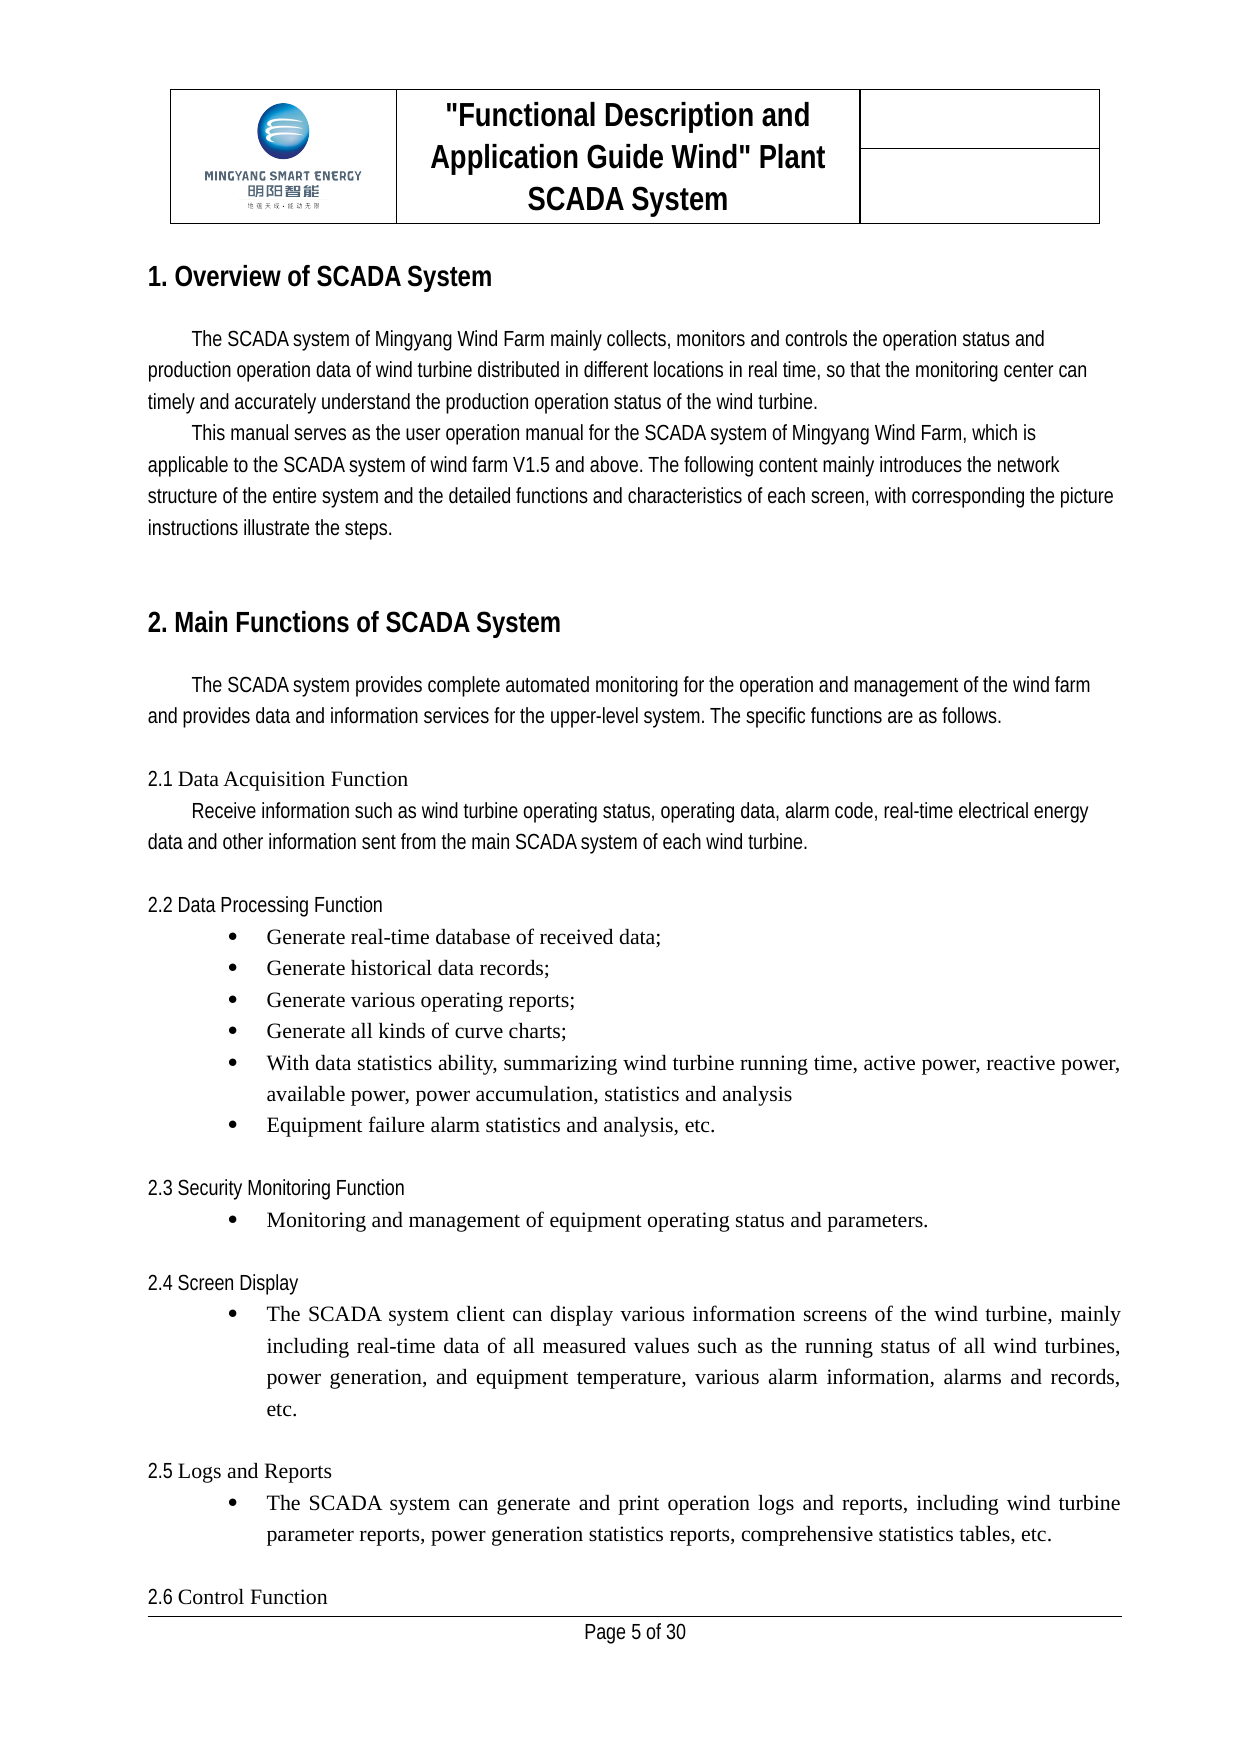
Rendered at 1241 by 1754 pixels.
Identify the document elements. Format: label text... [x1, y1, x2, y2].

list Generate all kinds of curve charts; [229, 1015, 1122, 1046]
picture [205, 103, 362, 209]
list With data statistics ability, summarizing wind turbine running time, active power, reactive power, available power, power accumulation, statistics and analysis [229, 1046, 1122, 1109]
text The SCADA system provides complete automated monitoring for the operation and management of the wind farm and provides data and information services for the upper-level system. The specific functions are as follows. [148, 669, 1122, 732]
text Receive information such as wind turbine operating status, operating data, alarm code, real-time electrical energy data and other information sent from the main SCADA system of each wind turbine. [148, 795, 1122, 858]
subtitle 2. Main Functions of SCADA System [148, 590, 1122, 653]
text 2.3 Security Monitoring Function [148, 1172, 1122, 1204]
text 2.6 Control Function [148, 1581, 1122, 1613]
list The SCADA system client can display various information screens of the wind turbine, mainly including real-time data of all measured values such as the running status of all wind turbines, power generation, and equipment temperature, various alarm information, alarms and records, etc. [229, 1298, 1122, 1424]
text 2.2 Data Processing Function [148, 889, 1122, 921]
list The SCADA system can generate and print operation logs and reports, including wind turbine parameter reports, power generation statistics reports, comprehensive statistics tables, etc. [229, 1487, 1122, 1550]
list Generate historical data records; [229, 952, 1122, 983]
text 2.1 Data Acquisition Function [148, 763, 1122, 795]
text The SCADA system of Mingyang Wind Farm mainly collects, monitors and controls the operation status and production operation data of wind turbine distributed in different locations in real time, so that the monitoring center can timely and accurately understand the production operation status of the wind turbine. [148, 323, 1122, 417]
text 2.4 Screen Display [148, 1267, 1122, 1298]
text This manual serves as the user operation manual for the SCADA system of Mingyang Wind Farm, which is applicable to the SCADA system of wind farm V1.5 and above. The following content mainly introduces the network structure of the entire system and the detailed functions and characteristics of each screen, with corresponding the picture instructions illustrate the steps. [148, 417, 1122, 543]
text 2.5 Logs and Reports [148, 1455, 1122, 1487]
list Equipment failure alarm statistics and analysis, etc. [229, 1109, 1122, 1141]
list Generate real-time database of received data; [229, 921, 1122, 952]
list Monitoring and management of equipment operating status and parameters. [229, 1204, 1122, 1235]
list Generate various operating reports; [229, 983, 1122, 1015]
subtitle 1. Overview of SCADA System [148, 244, 1122, 307]
